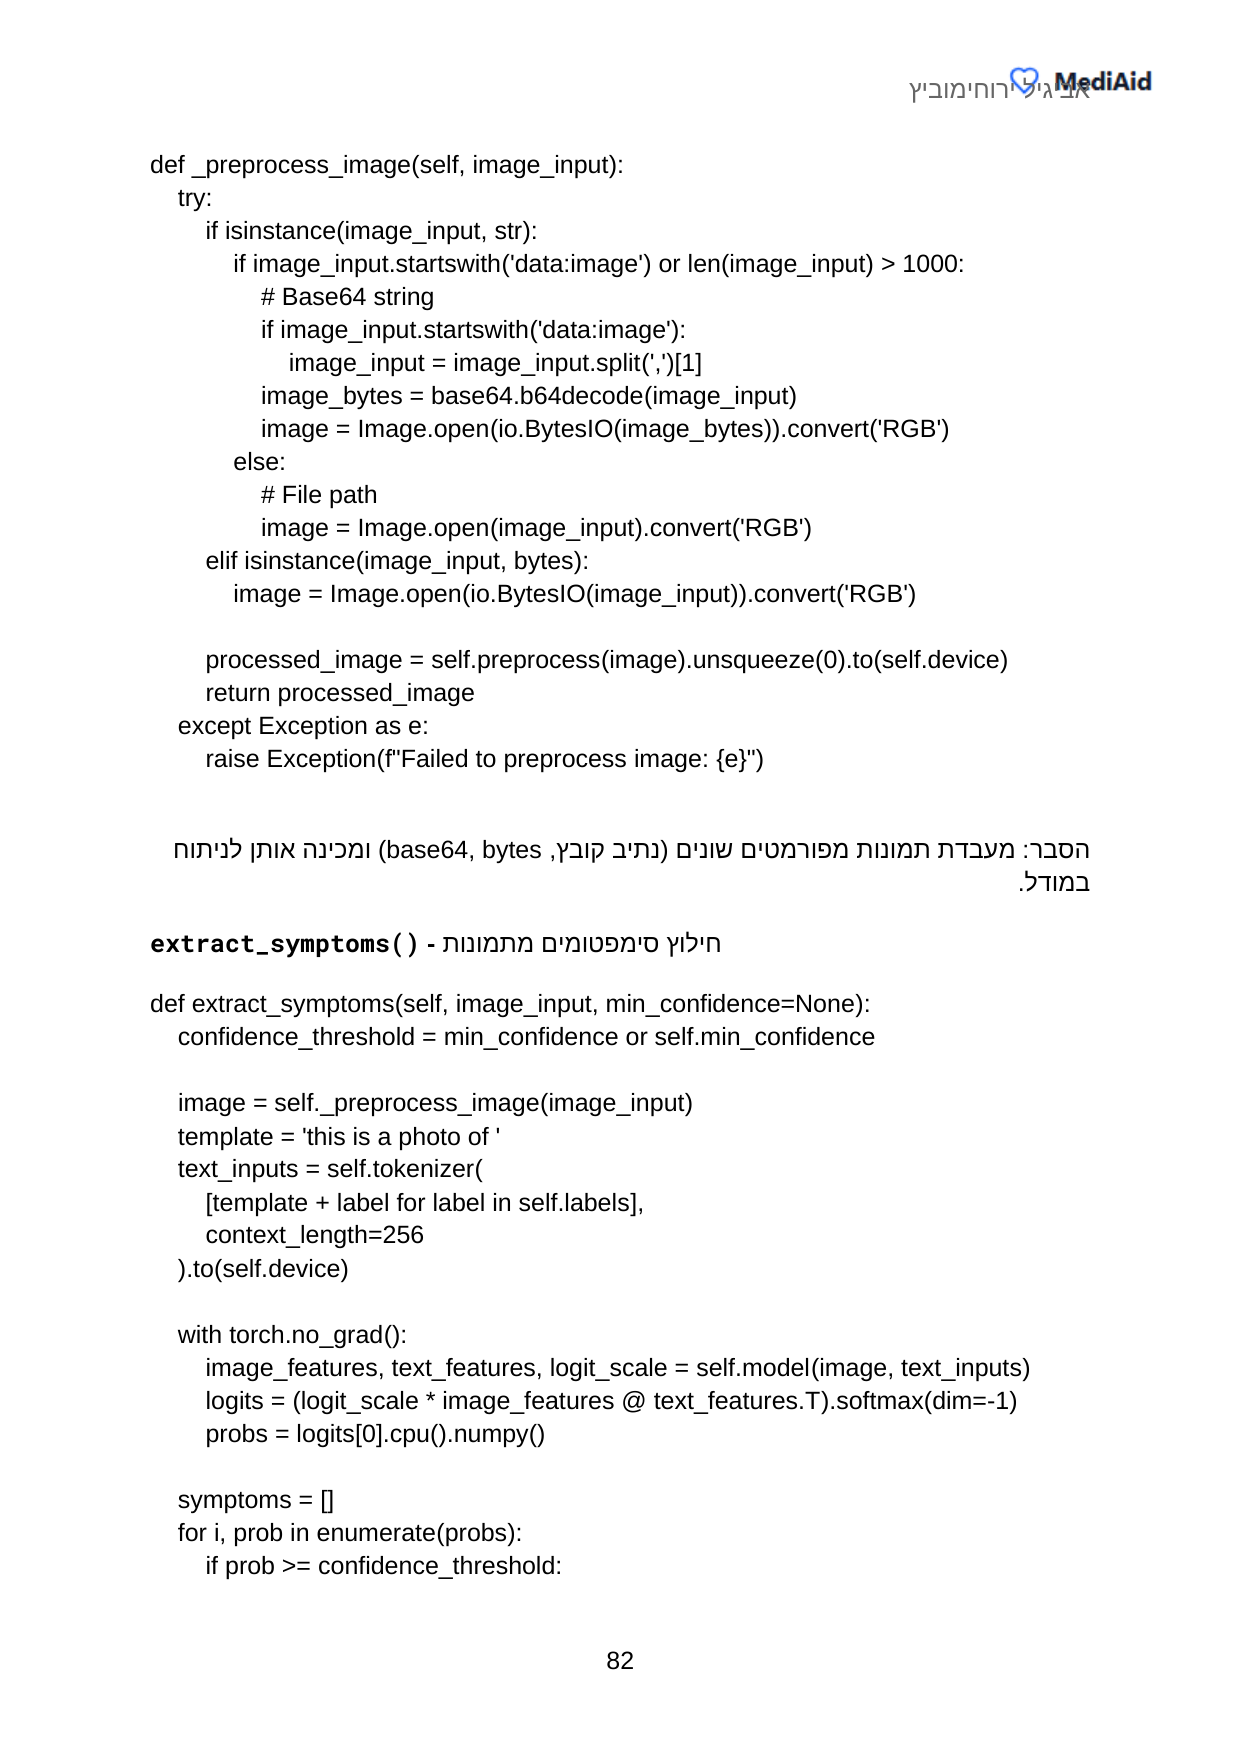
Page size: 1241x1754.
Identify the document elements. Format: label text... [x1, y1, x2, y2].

text if image_input.startswith('data:image'): [150, 315, 1090, 344]
text image = Image.open(io.BytesIO(image_input)).convert('RGB') [150, 579, 1090, 608]
text הסבר: מעבדת תמונות מפורמטים שונים (נתיב קובץ, base64, bytes) ומכינה אותן לניתוח במודל. [150, 835, 1090, 897]
text text_inputs = self.tokenizer( [150, 1154, 1090, 1183]
text processed_image = self.preprocess(image).unsqueeze(0).to(self.device) [150, 645, 1090, 674]
text for i, prob in enumerate(probs): [150, 1518, 1090, 1546]
text extract_symptoms() - חילוץ סימפטומים מתמונות [150, 926, 1090, 959]
text # File path [150, 480, 1090, 509]
text context_length=256 [150, 1221, 1090, 1249]
text def _preprocess_image(self, image_input): [150, 150, 1090, 179]
text return processed_image [150, 678, 1090, 707]
text def extract_symptoms(self, image_input, min_confidence=None): [150, 989, 1090, 1018]
text if prob >= confidence_threshold: [150, 1551, 1090, 1579]
text image = Image.open(io.BytesIO(image_bytes)).convert('RGB') [150, 414, 1090, 443]
text image_input = image_input.split(',')[1] [150, 348, 1090, 377]
text # Base64 string [150, 282, 1090, 311]
text symptoms = [] [150, 1485, 1090, 1513]
text image_bytes = base64.b64decode(image_input) [150, 381, 1090, 410]
text [template + label for label in self.labels], [150, 1187, 1090, 1216]
text image_features, text_features, logit_scale = self.model(image, text_inputs) [150, 1353, 1090, 1381]
picture [998, 46, 1192, 100]
text try: [150, 183, 1090, 212]
text image = Image.open(image_input).convert('RGB') [150, 513, 1090, 542]
text else: [150, 447, 1090, 476]
text probs = logits[0].cpu().numpy() [150, 1419, 1090, 1447]
text if image_input.startswith('data:image') or len(image_input) > 1000: [150, 249, 1090, 278]
text logits = (logit_scale * image_features @ text_features.T).softmax(dim=-1) [150, 1386, 1090, 1414]
text if isinstance(image_input, str): [150, 216, 1090, 245]
text with torch.no_grad(): [150, 1319, 1090, 1348]
text template = 'this is a photo of ' [150, 1121, 1090, 1150]
text image = self._preprocess_image(image_input) [150, 1088, 1090, 1117]
text except Exception as e: [150, 711, 1090, 740]
text confidence_threshold = min_confidence or self.min_confidence [150, 1022, 1090, 1051]
text elif isinstance(image_input, bytes): [150, 546, 1090, 575]
text ).to(self.device) [150, 1253, 1090, 1282]
text raise Exception(f"Failed to preprocess image: {e}") [150, 744, 1090, 773]
